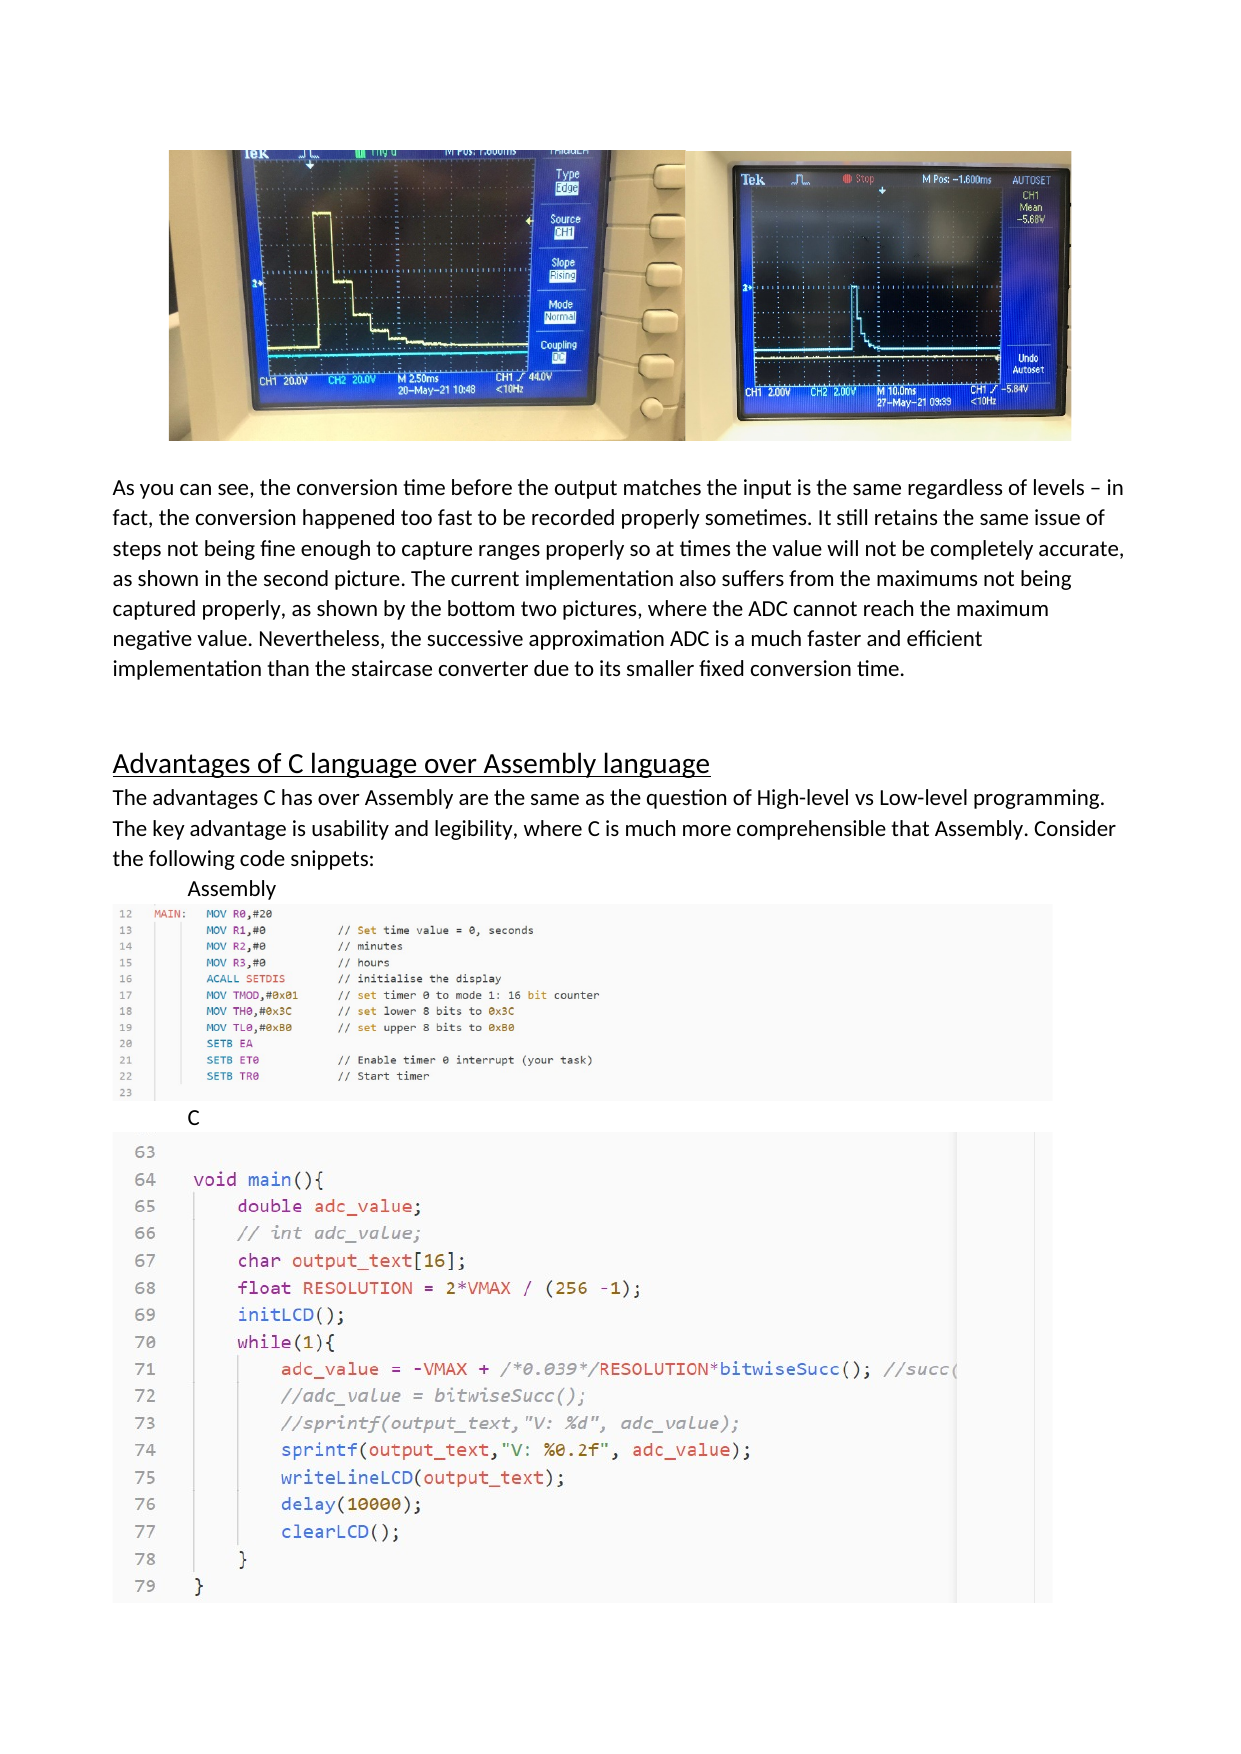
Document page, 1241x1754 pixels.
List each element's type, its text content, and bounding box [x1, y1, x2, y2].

text Advantages of C language over Assembly language [112, 745, 1128, 781]
text As you can see, the conversion time before the output matches the input is the same regardless of levels – in fact, the conversion happened too fast to be recorded properly sometimes. It still retains the same issue of steps not being fine enough to capture ranges properly so at times the value will not be completely accurate, as shown in the second picture. The current implementation also suffers from the maximums not being captured properly, as shown by the bottom two pictures, where the ADC cannot reach the maximum negative value. Nevertheless, the successive approximation ADC is a much faster and efficient implementation than the staircase converter due to its smaller fixed conversion time. [112, 473, 1128, 682]
picture [112, 1132, 1053, 1603]
picture [168, 150, 1072, 441]
text Assembly [112, 874, 1128, 902]
picture [112, 904, 1053, 1101]
text C [112, 1103, 1128, 1131]
text The advantages C has over Assembly are the same as the question of High-level vs Low-level programming. The key advantage is usability and legibility, where C is much more comprehensible that Assembly. Consider the following code snippets: [112, 783, 1128, 872]
